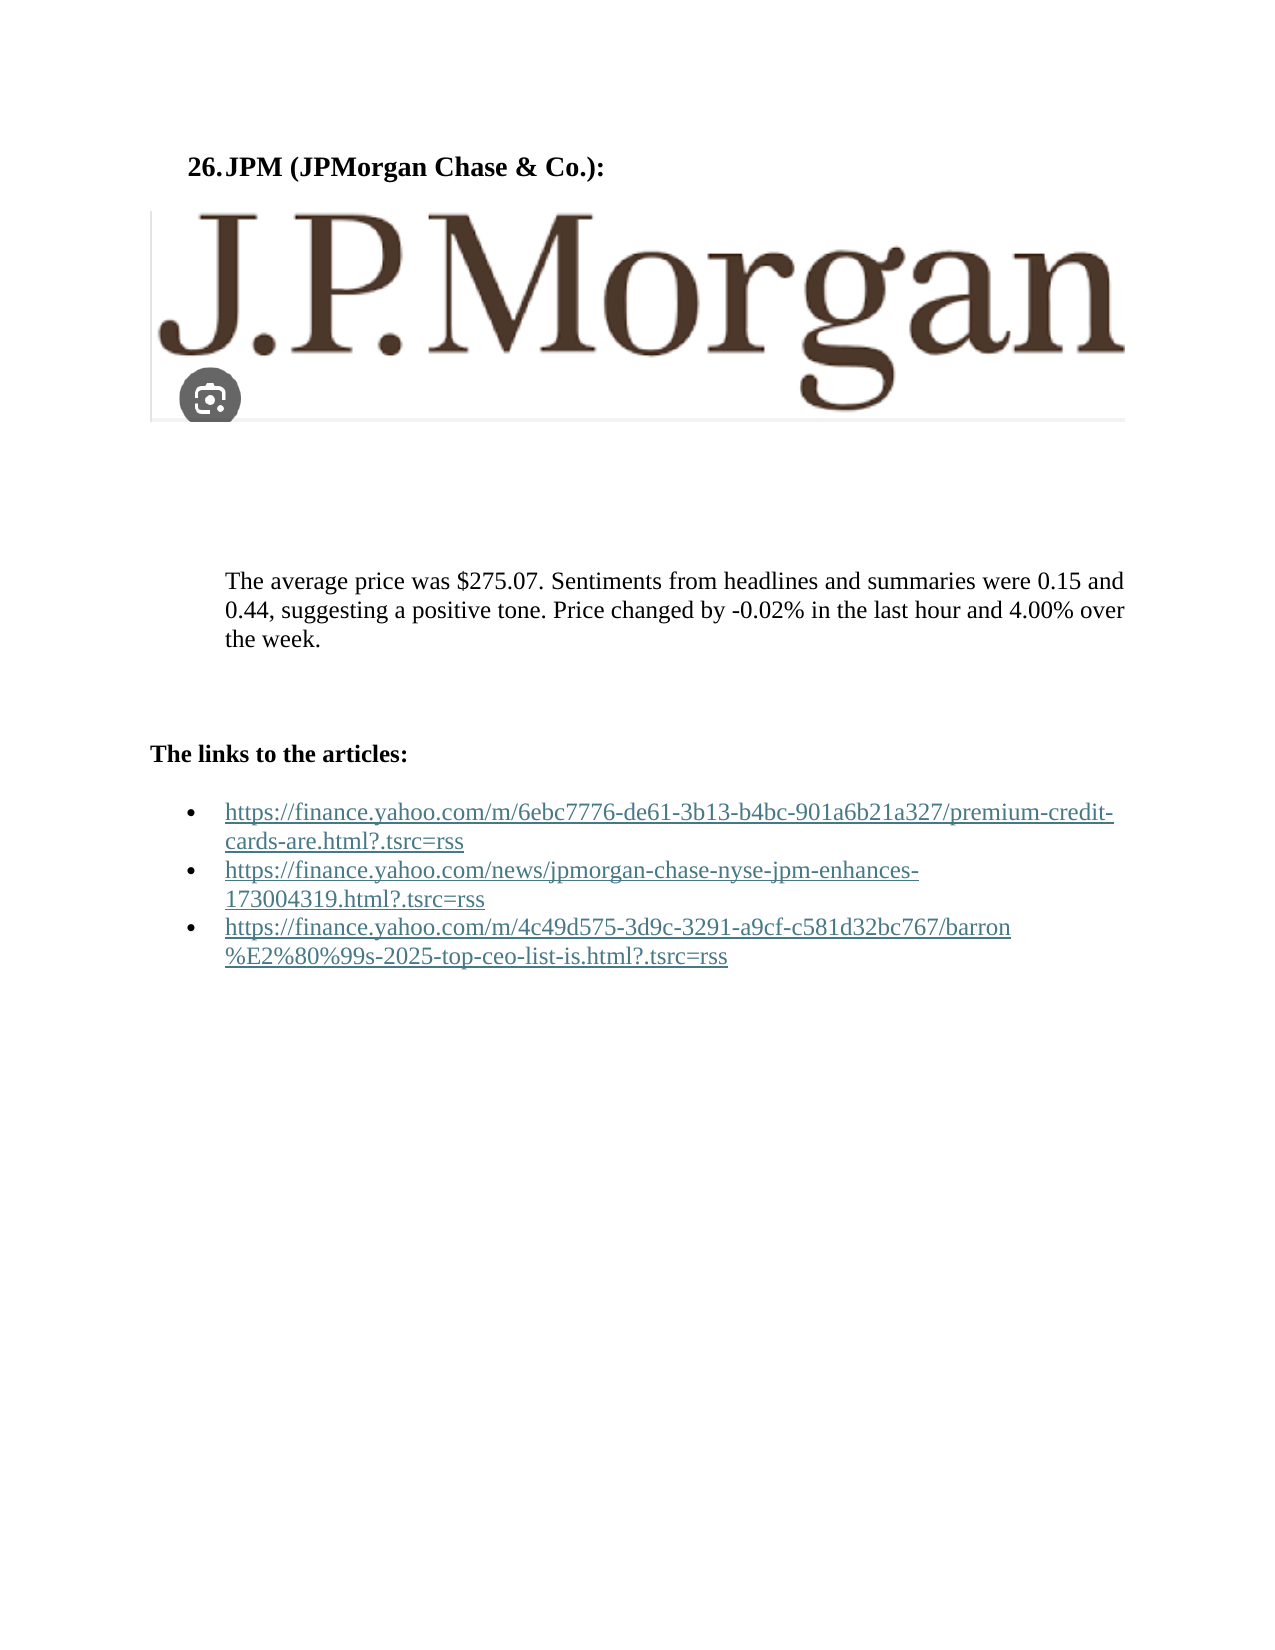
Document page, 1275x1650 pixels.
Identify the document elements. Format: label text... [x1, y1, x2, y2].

list https://finance.yahoo.com/m/4c49d575-3d9c-3291-a9cf-c581d32bc767/barron%E2%80%99s-2025-top-ceo-list-is.html?.tsrc=rss [187, 912, 1125, 970]
list https://finance.yahoo.com/news/jpmorgan-chase-nyse-jpm-enhances-173004319.html?.tsrc=rss [187, 855, 1125, 912]
list https://finance.yahoo.com/m/6ebc7776-de61-3b13-b4bc-901a6b21a327/premium-credit-cards-are.html?.tsrc=rss [187, 797, 1125, 855]
list JPM (JPMorgan Chase & Co.): [187, 150, 1125, 182]
picture [150, 211, 1125, 422]
text The average price was $275.07. Sentiments from headlines and summaries were 0.15 and 0.44, suggesting a positive tone. Price changed by -0.02% in the last hour and 4.00% over the week. [225, 566, 1125, 652]
text The links to the articles: [150, 739, 1125, 768]
